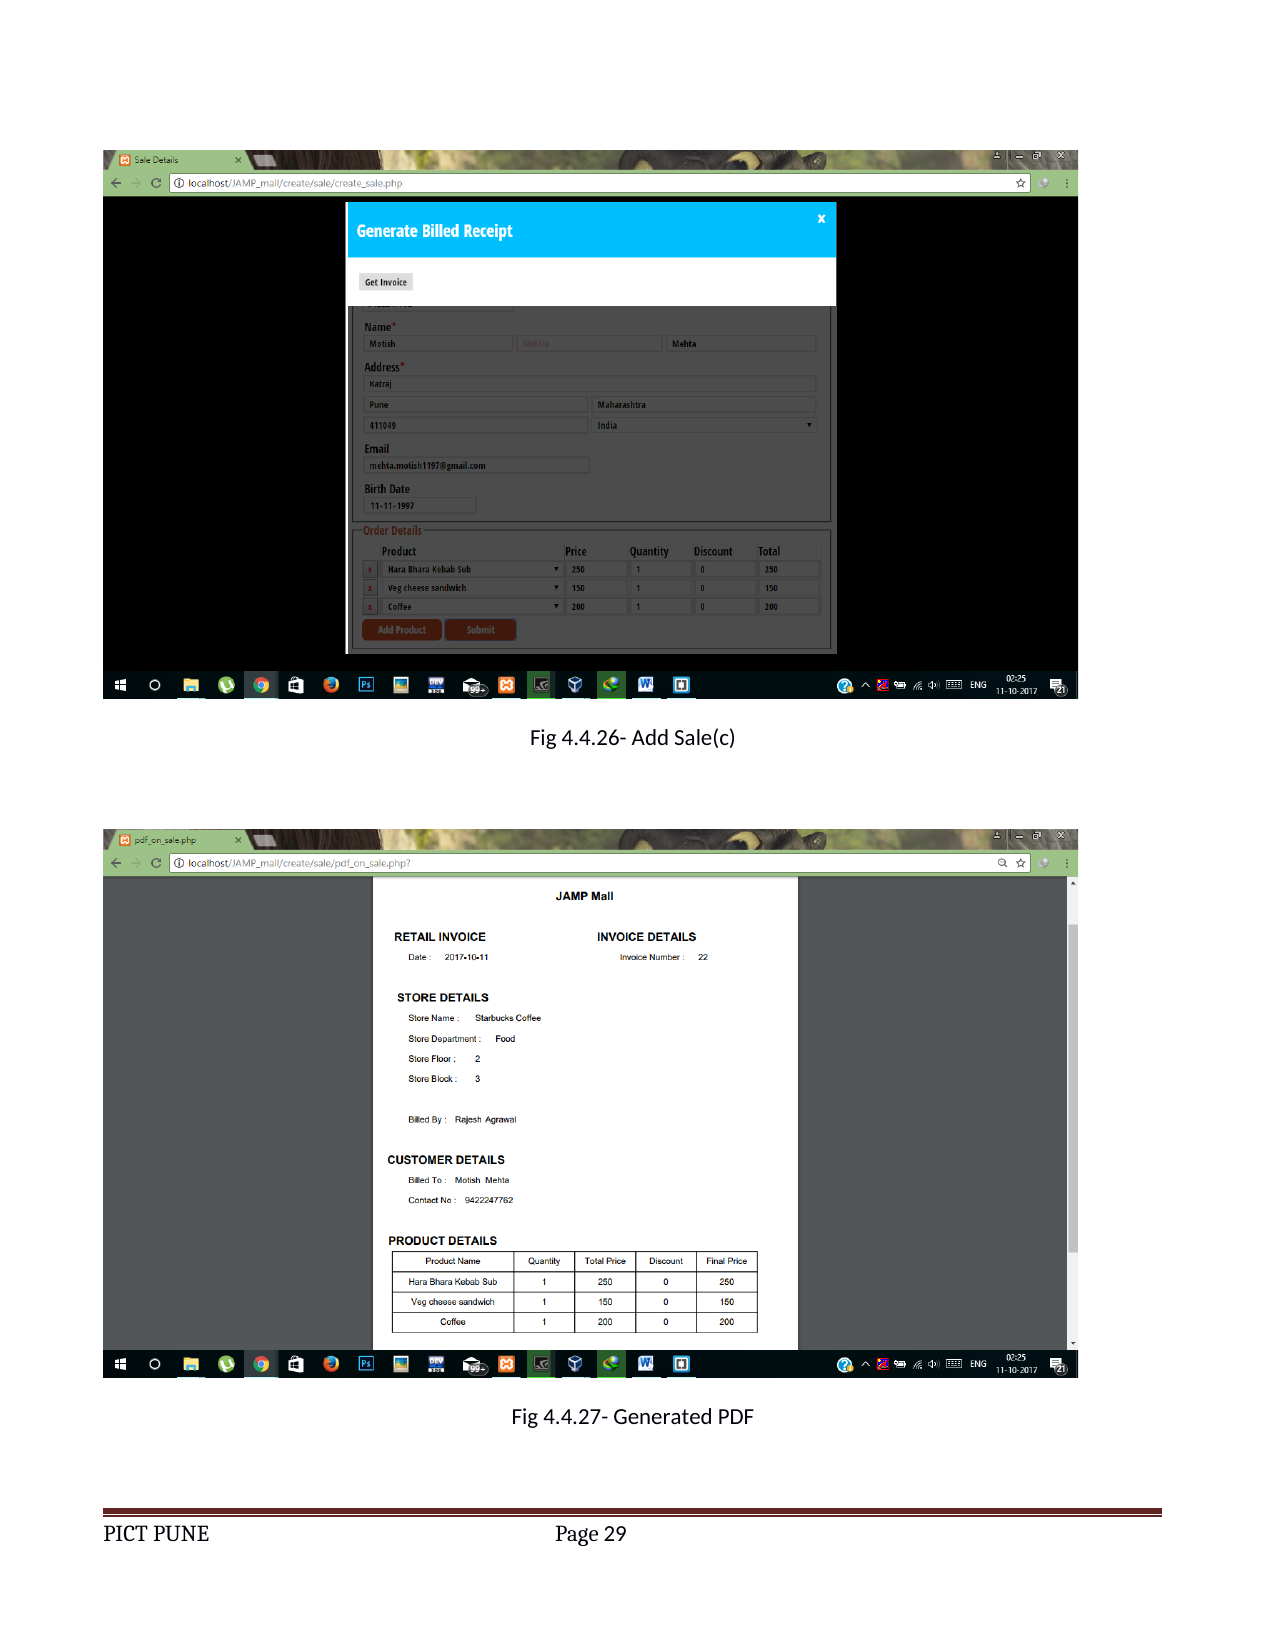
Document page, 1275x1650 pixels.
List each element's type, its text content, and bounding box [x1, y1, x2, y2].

text Fig 4.4.26- Add Sale(c) [103, 723, 1162, 751]
picture [103, 150, 1079, 699]
picture [103, 829, 1079, 1378]
text Fig 4.4.27- Generated PDF [103, 1402, 1162, 1430]
